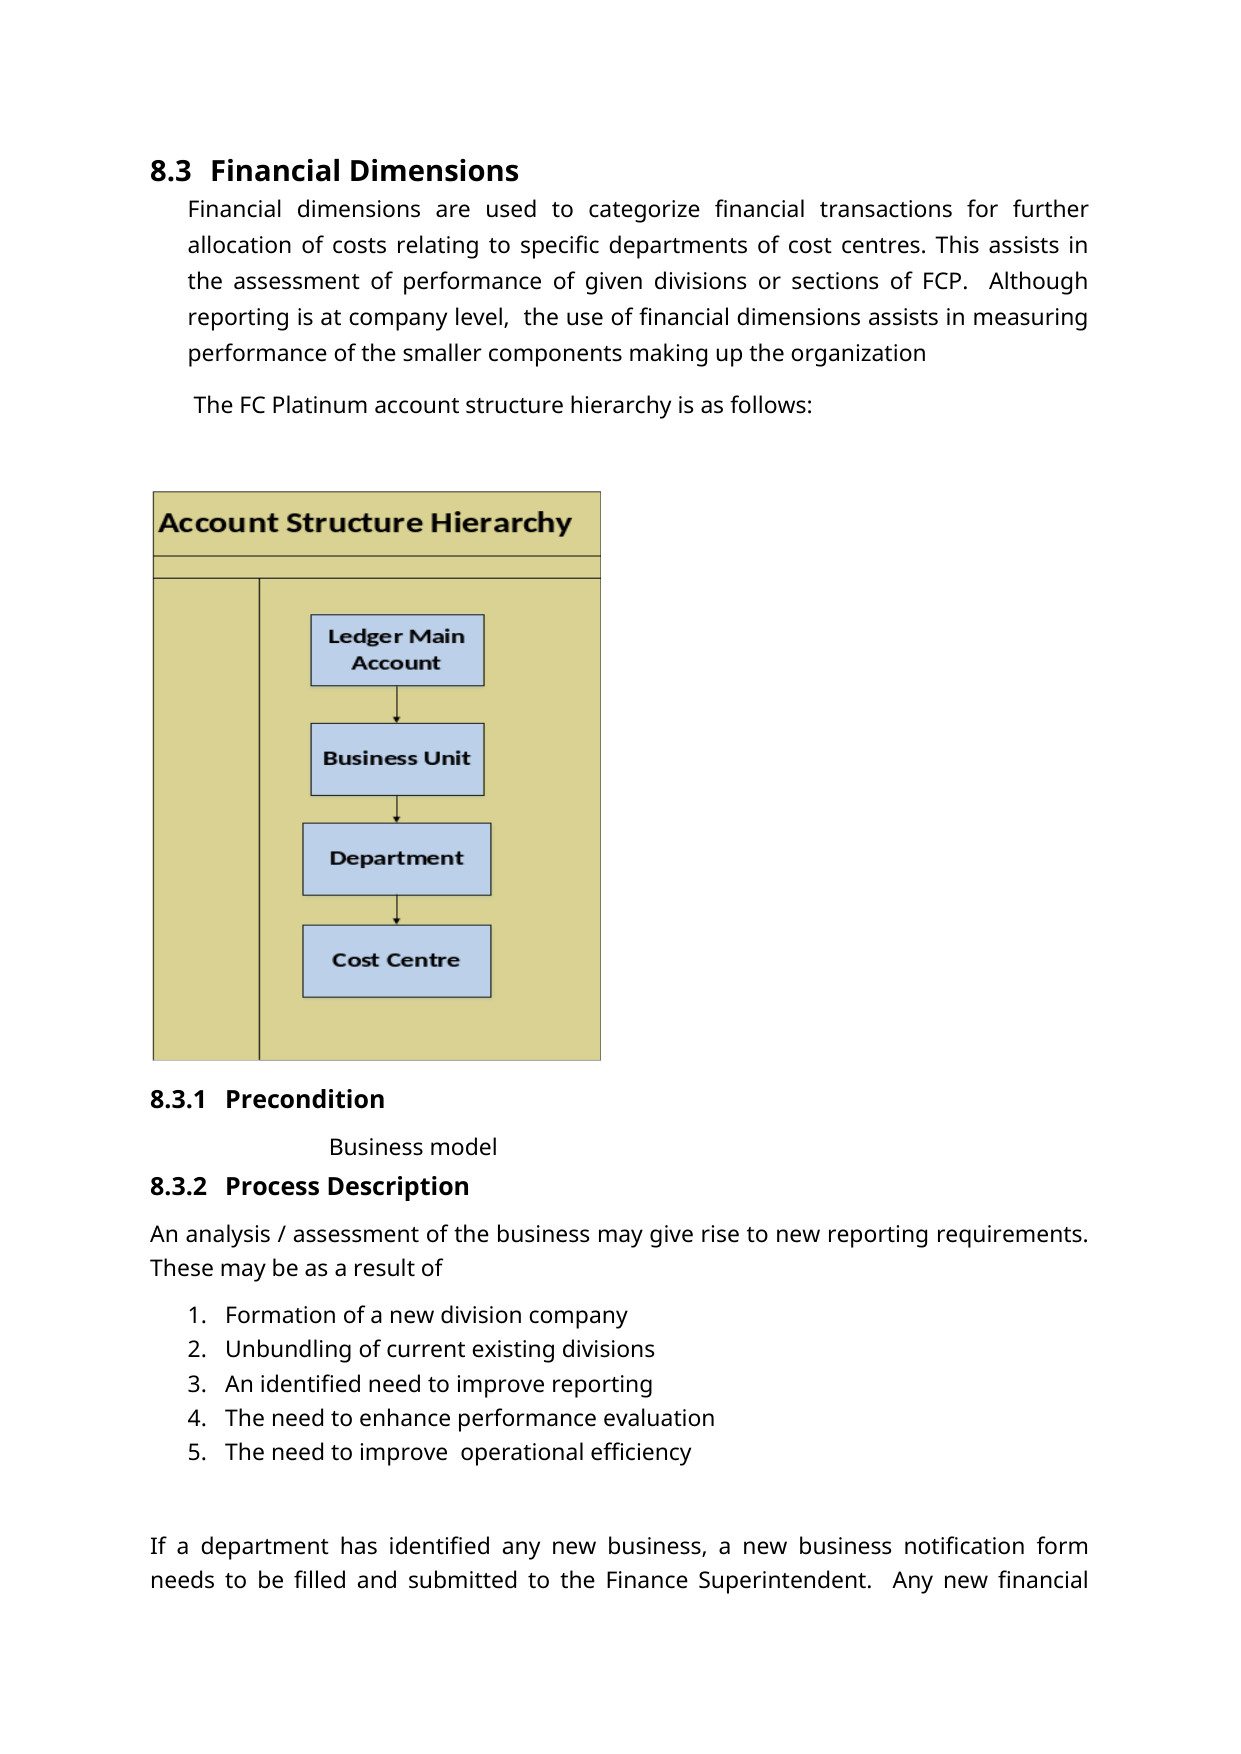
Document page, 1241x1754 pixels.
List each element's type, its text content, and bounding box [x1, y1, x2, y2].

text Business model [253, 1131, 1063, 1162]
subtitle Process Description [150, 1168, 1090, 1202]
text An analysis / assessment of the business may give rise to new reporting requirements. These may be as a result of [150, 1218, 1090, 1283]
list An identified need to improve reporting [187, 1368, 1090, 1399]
text The FC Platinum account structure hierarchy is as follows: [187, 389, 1090, 420]
list The need to improve operational efficiency [187, 1436, 1090, 1468]
list Unbundling of current existing divisions [187, 1333, 1090, 1364]
list The need to enhance performance evaluation [187, 1402, 1090, 1433]
text Financial dimensions are used to categorize financial transactions for further allocation of costs relating to specific departments of cost centres. This assists in the assessment of performance of given divisions or sections of FCP. Although reporting is at company level, the use of financial dimensions assists in measuring performance of the smaller components making up the organization [187, 193, 1090, 368]
subtitle Financial Dimensions [150, 150, 1090, 190]
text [150, 1530, 1090, 1596]
subtitle Precondition [150, 1082, 1090, 1116]
list Formation of a new division company [187, 1299, 1090, 1330]
